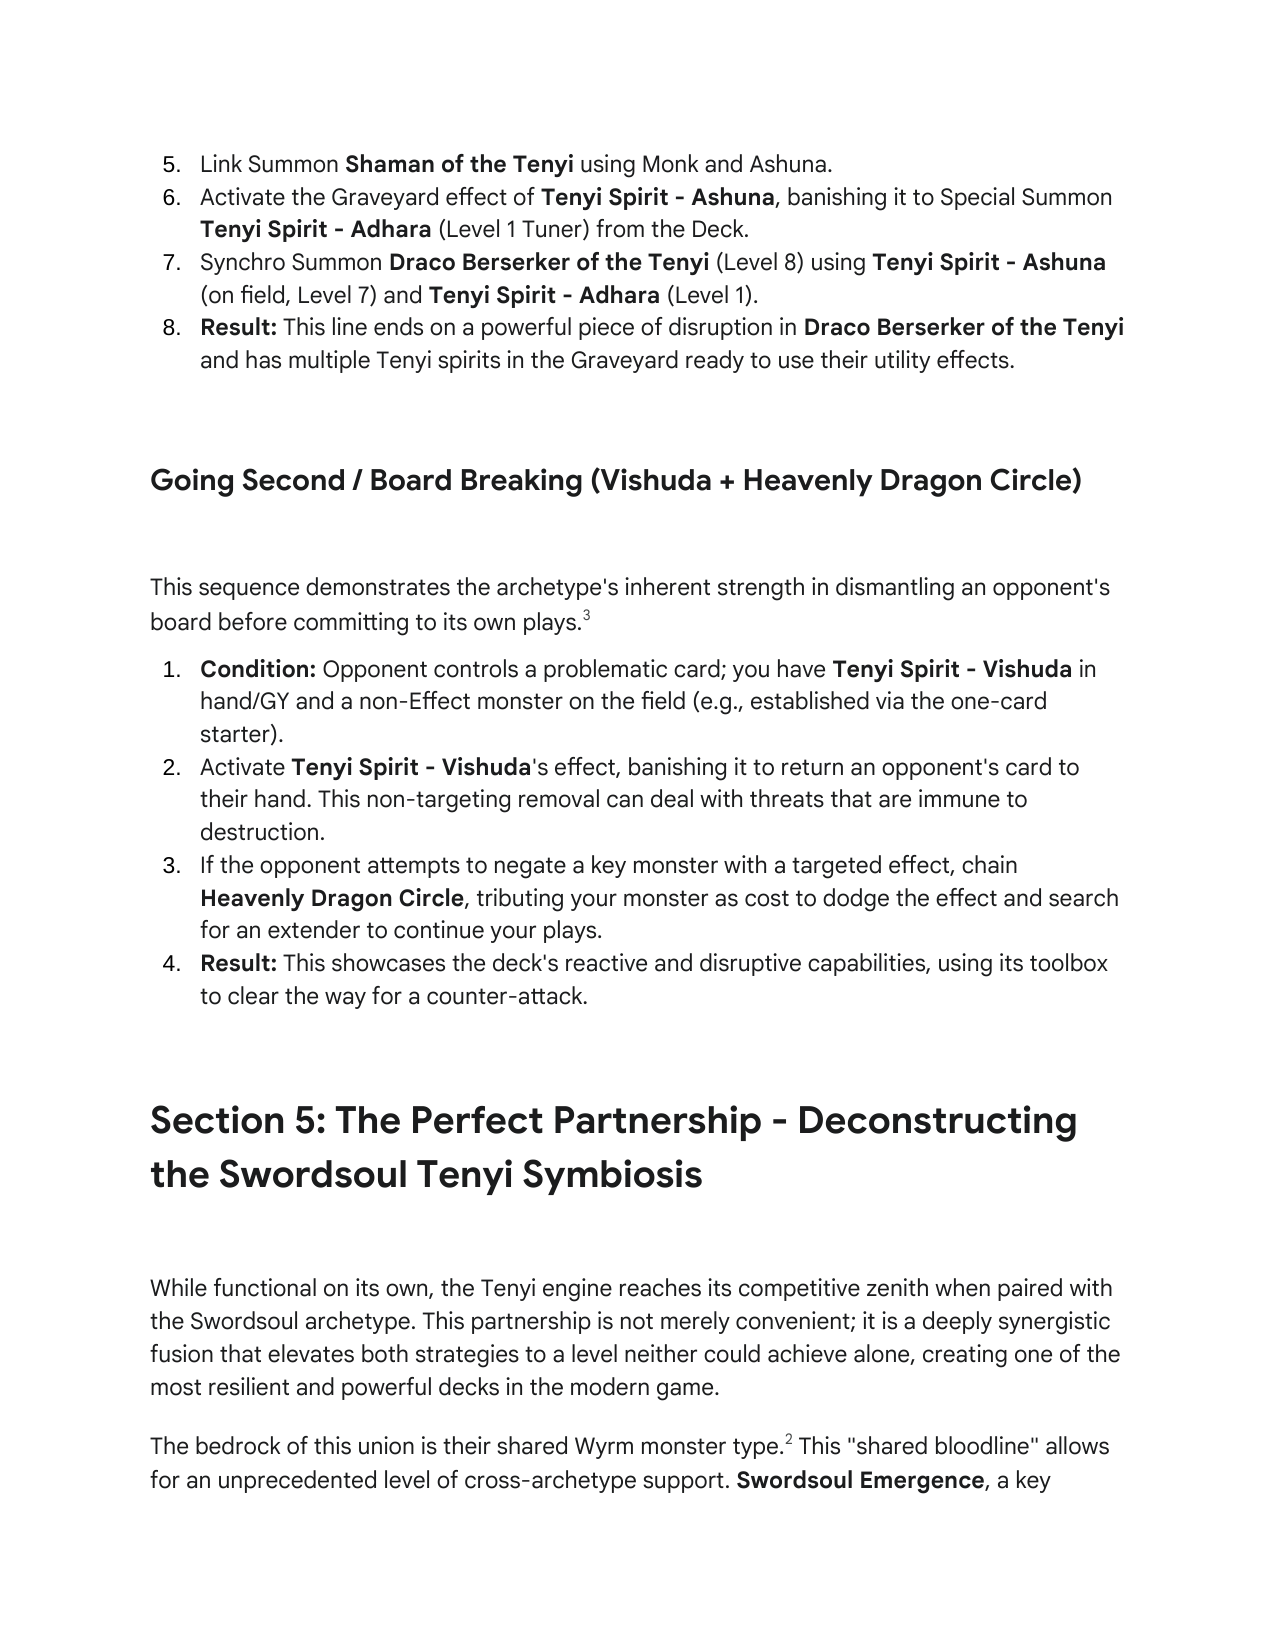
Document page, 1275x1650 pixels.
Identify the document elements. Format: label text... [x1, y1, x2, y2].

list Result: This line ends on a powerful piece of disruption in Draco Berserker of the Tenyi and has multiple Tenyi spirits in the Graveyard ready to use their utility effects. [162, 313, 1125, 375]
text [150, 1431, 1125, 1494]
list Activate the Graveyard effect of Tenyi Spirit - Ashuna, banishing it to Special Summon Tenyi Spirit - Adhara (Level 1 Tuner) from the Deck. [162, 183, 1125, 244]
text While functional on its own, the Tenyi engine reaches its competitive zenith when paired with the Swordsoul archetype. This partnership is not merely convenient; it is a deeply synergistic fusion that elevates both strategies to a level neither could achieve alone, creating one of the most resilient and powerful decks in the modern game. [150, 1275, 1125, 1402]
list Link Summon Shaman of the Tenyi using Monk and Ashuna. [162, 150, 1125, 179]
subtitle Section 5: The Perfect Partnership - Deconstructing the Swordsoul Tenyi Symbiosis [150, 1097, 1125, 1198]
subtitle Going Second / Board Breaking (Vishuda + Heavenly Dragon Circle) [150, 462, 1125, 498]
list Condition: Opponent controls a problematic card; you have Tenyi Spirit - Vishuda in hand/GY and a non-Effect monster on the field (e.g., established via the one-card starter). [162, 655, 1125, 749]
text This sequence demonstrates the archetype's inherent strength in dismantling an opponent's board before committing to its own plays.3 [150, 573, 1125, 638]
list Result: This showcases the deck's reactive and disruptive capabilities, using its toolbox to clear the way for a counter-attack. [162, 949, 1125, 1011]
list Activate Tenyi Spirit - Vishuda's effect, banishing it to return an opponent's card to their hand. This non-targeting removal can deal with threats that are immune to destruction. [162, 753, 1125, 847]
list Synchro Summon Draco Berserker of the Tenyi (Level 8) using Tenyi Spirit - Ashuna (on field, Level 7) and Tenyi Spirit - Adhara (Level 1). [162, 248, 1125, 309]
list If the opponent attempts to negate a key monster with a targeted effect, chain Heavenly Dragon Circle, tributing your monster as cost to dodge the effect and search for an extender to continue your plays. [162, 851, 1125, 945]
